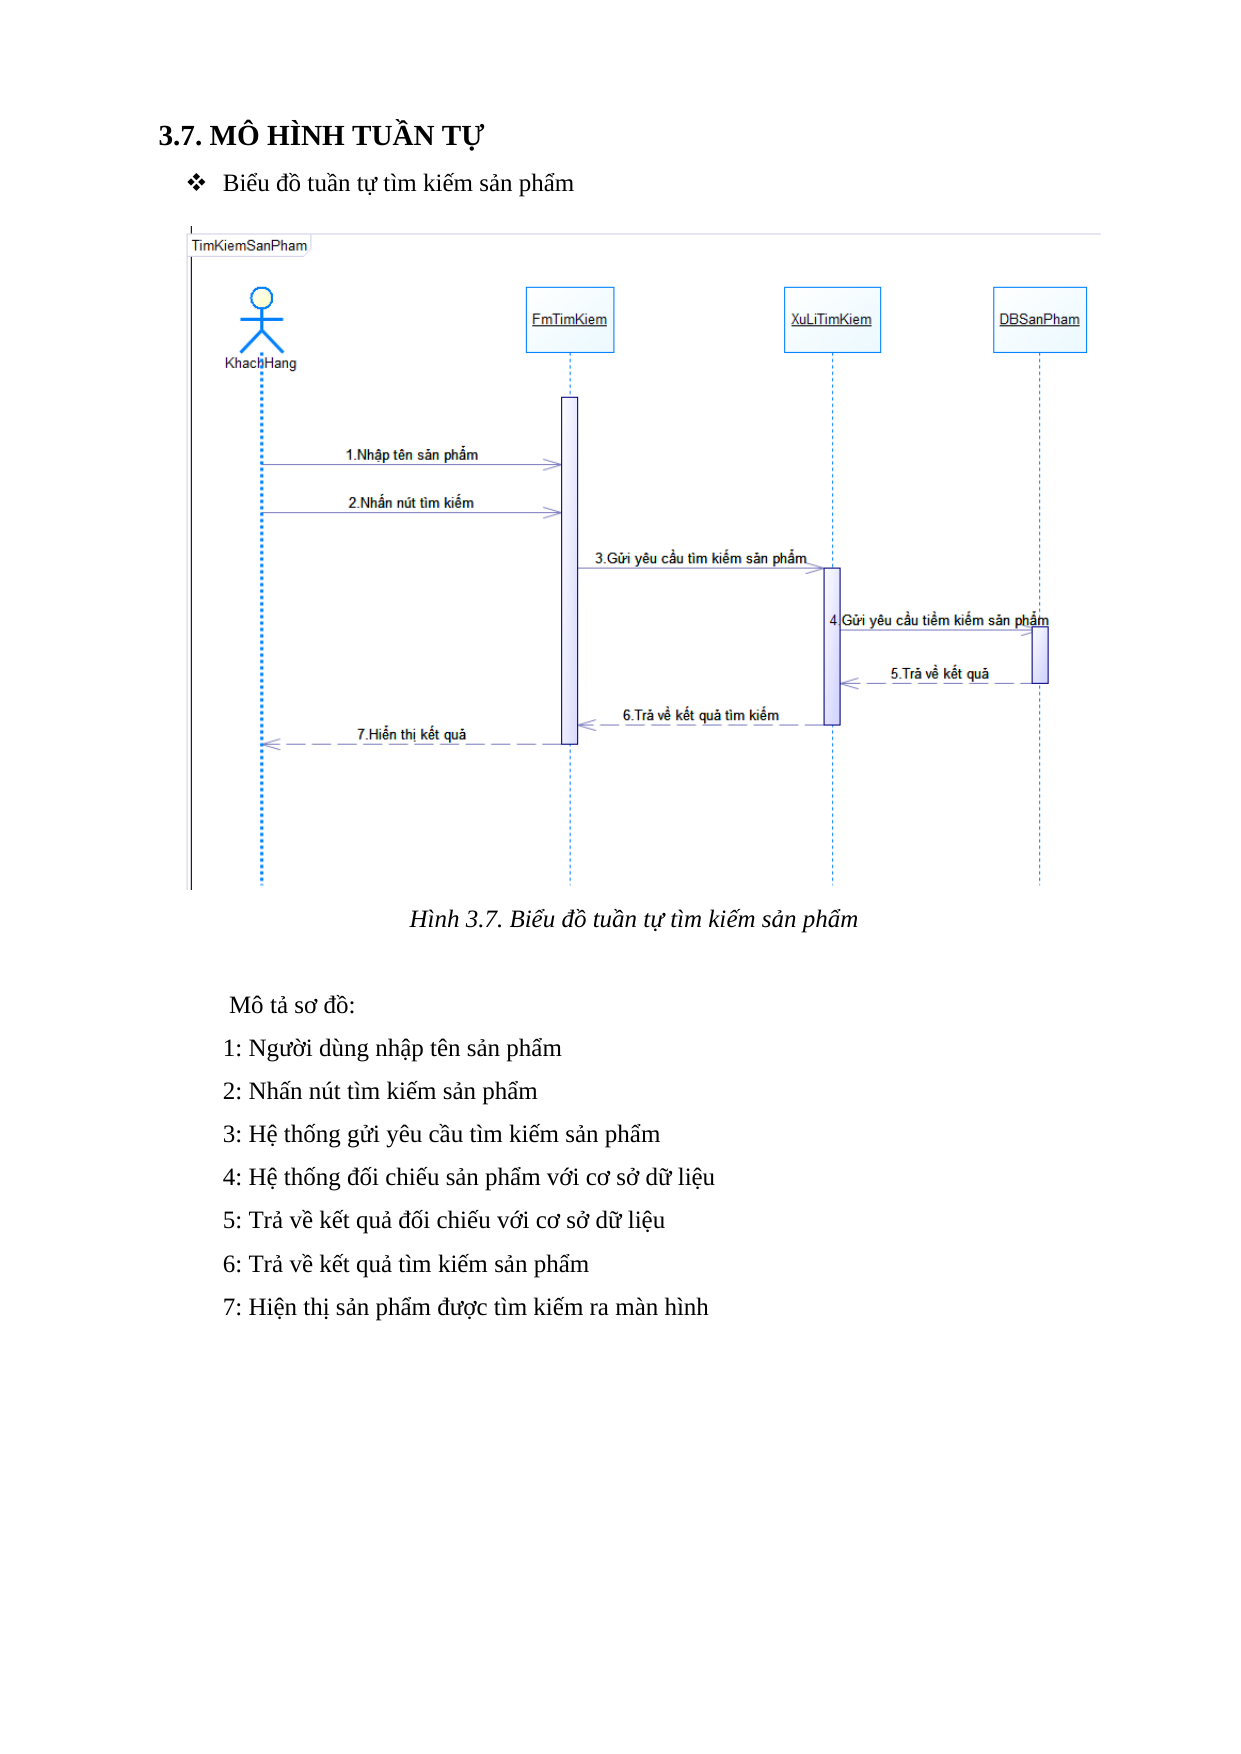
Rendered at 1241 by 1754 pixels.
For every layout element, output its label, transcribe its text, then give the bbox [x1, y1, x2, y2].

text 2: Nhấn nút tìm kiếm sản phẩm [148, 1076, 1122, 1105]
picture [177, 226, 1101, 890]
subtitle 3.7. MÔ HÌNH TUẦN TỰ [100, 118, 1122, 152]
text 3: Hệ thống gửi yêu cầu tìm kiếm sản phẩm [148, 1119, 1122, 1148]
text Mô tả sơ đồ: [148, 990, 1122, 1019]
text 4: Hệ thống đối chiếu sản phẩm với cơ sở dữ liệu [148, 1162, 1122, 1191]
text 6: Trả về kết quả tìm kiếm sản phẩm [148, 1249, 1122, 1277]
list Biểu đồ tuần tự tìm kiếm sản phẩm [185, 168, 1122, 197]
text 5: Trả về kết quả đối chiếu với cơ sở dữ liệu [148, 1206, 1122, 1234]
text 7: Hiện thị sản phẩm được tìm kiếm ra màn hình [148, 1292, 1122, 1321]
text 1: Người dùng nhập tên sản phẩm [148, 1033, 1122, 1062]
